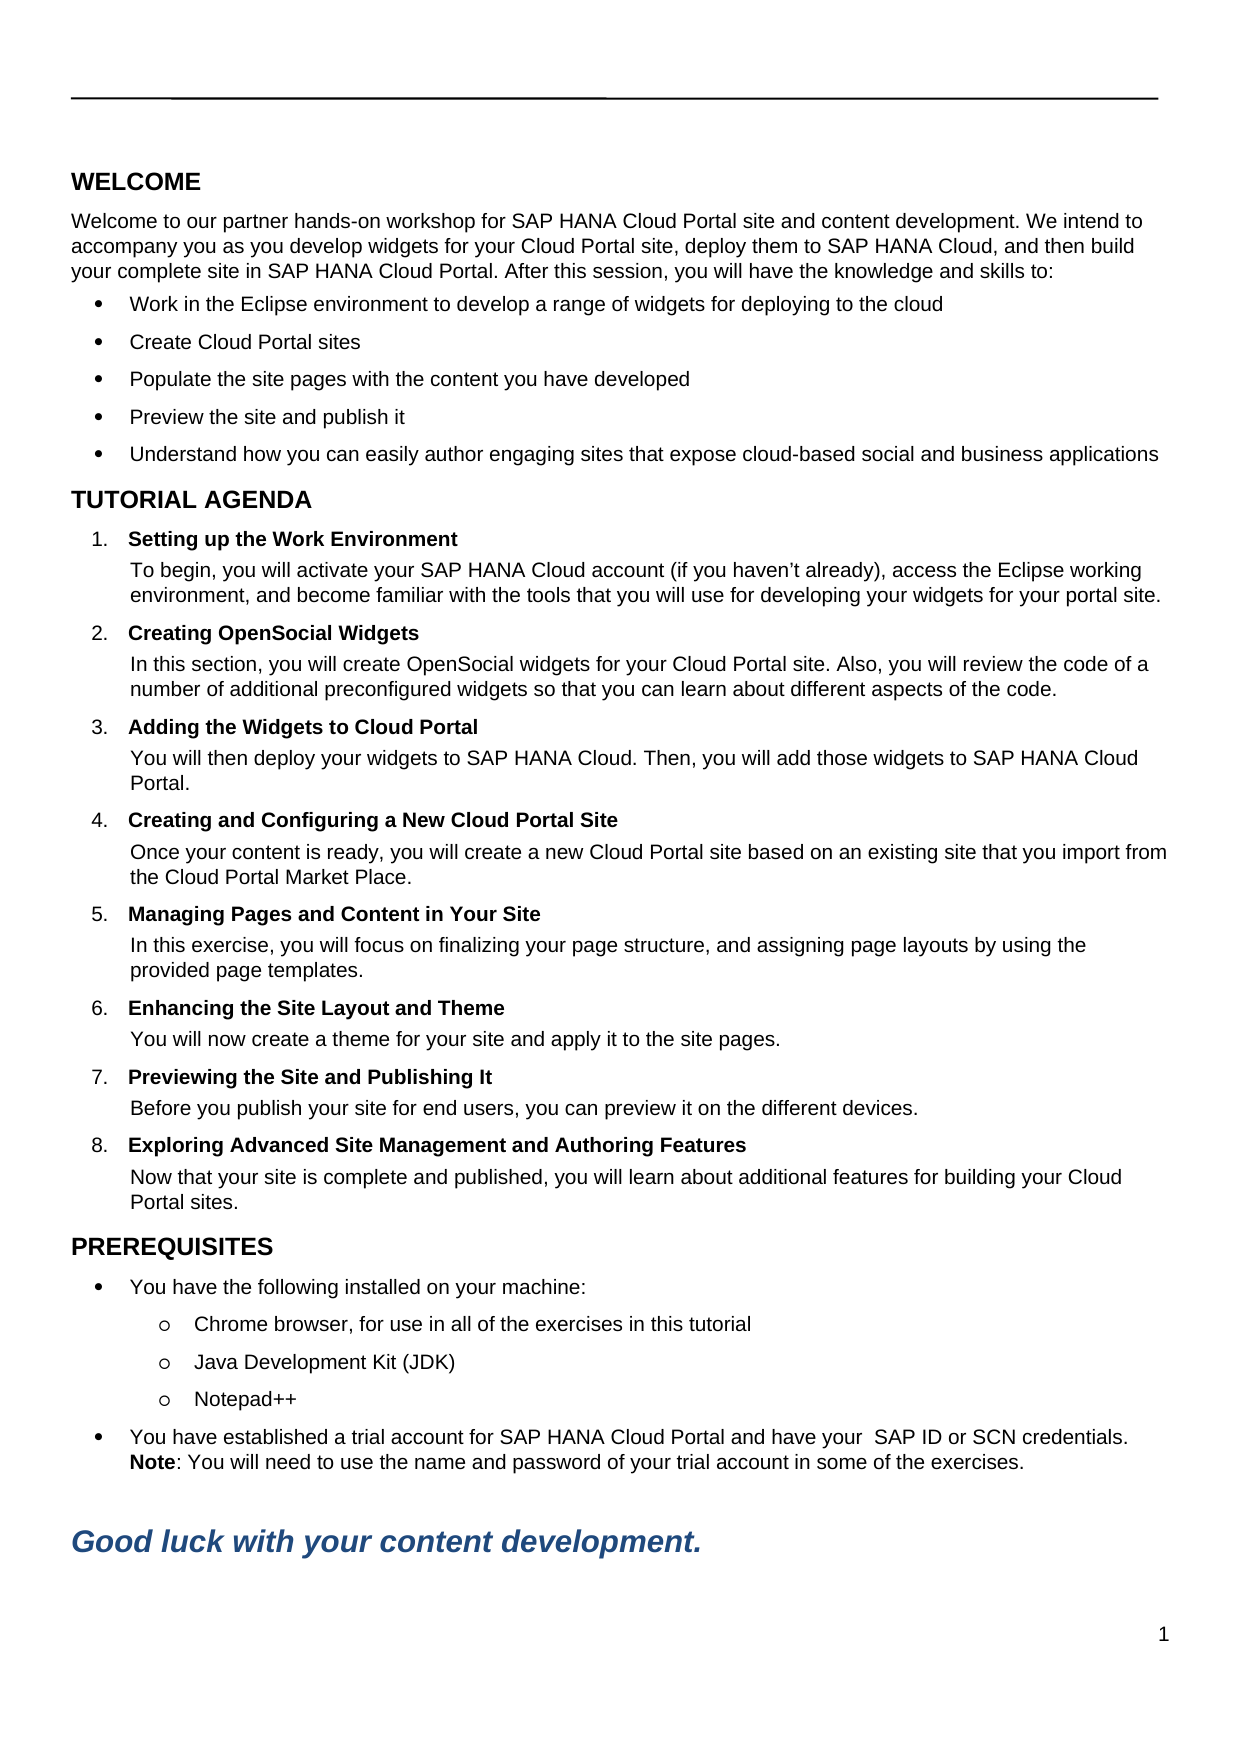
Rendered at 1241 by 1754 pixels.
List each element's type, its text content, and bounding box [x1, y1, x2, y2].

list Setting up the Work Environment [108, 526, 1169, 551]
list Adding the Widgets to Cloud Portal [108, 713, 1169, 738]
subtitle Prerequisites [71, 1232, 1169, 1261]
subtitle Welcome [71, 166, 1169, 195]
list Create Cloud Portal sites [95, 328, 1169, 353]
list Notepad++ [158, 1386, 1169, 1411]
list Exploring Advanced Site Management and Authoring Features [108, 1132, 1169, 1157]
list To begin, you will activate your SAP HANA Cloud account (if you haven’t already), access the Eclipse working environment, and become familiar with the tools that you will use for developing your widgets for your portal site. [130, 557, 1169, 607]
list Chrome browser, for use in all of the exercises in this tutorial [158, 1311, 1169, 1336]
subtitle TUTORIAL Agenda [71, 485, 1169, 513]
list Managing Pages and Content in Your Site [108, 901, 1169, 926]
list Work in the Eclipse environment to develop a range of widgets for deploying to the cloud [95, 291, 1169, 316]
list Preview the site and publish it [95, 403, 1169, 428]
list Now that your site is complete and published, you will learn about additional features for building your Cloud Portal sites. [130, 1163, 1169, 1213]
list Populate the site pages with the content you have developed [95, 366, 1169, 391]
list You have the following installed on your machine: [95, 1273, 1169, 1298]
list Enhancing the Site Layout and Theme [108, 995, 1169, 1020]
list You will then deploy your widgets to SAP HANA Cloud. Then, you will add those widgets to SAP HANA Cloud Portal. [130, 745, 1169, 795]
list Once your content is ready, you will create a new Cloud Portal site based on an existing site that you import from the Cloud Portal Market Place. [130, 838, 1169, 888]
text Welcome to our partner hands-on workshop for SAP HANA Cloud Portal site and content development. We intend to accompany you as you develop widgets for your Cloud Portal site, deploy them to SAP HANA Cloud, and then build your complete site in SAP HANA Cloud Portal. After this session, you will have the knowledge and skills to: [71, 208, 1169, 283]
list In this section, you will create OpenSocial widgets for your Cloud Portal site. Also, you will review the code of a number of additional preconfigured widgets so that you can learn about different aspects of the code. [130, 651, 1169, 701]
text Good luck with your content development. [71, 1523, 1169, 1559]
list Before you publish your site for end users, you can preview it on the different devices. [130, 1095, 1169, 1120]
list You will now create a theme for your site and apply it to the site pages. [130, 1026, 1169, 1051]
list In this exercise, you will focus on finalizing your page structure, and assigning page layouts by using the provided page templates. [130, 932, 1169, 982]
list You have established a trial account for SAP HANA Cloud Portal and have your SAP ID or SCN credentials. Note: You will need to use the name and password of your trial account in some of the exercises. [95, 1423, 1169, 1473]
list Creating OpenSocial Widgets [108, 620, 1169, 645]
list Java Development Kit (JDK) [158, 1348, 1169, 1373]
list Previewing the Site and Publishing It [108, 1063, 1169, 1088]
list Understand how you can easily author engaging sites that expose cloud-based social and business applications [95, 441, 1169, 466]
list Creating and Configuring a New Cloud Portal Site [108, 807, 1169, 832]
